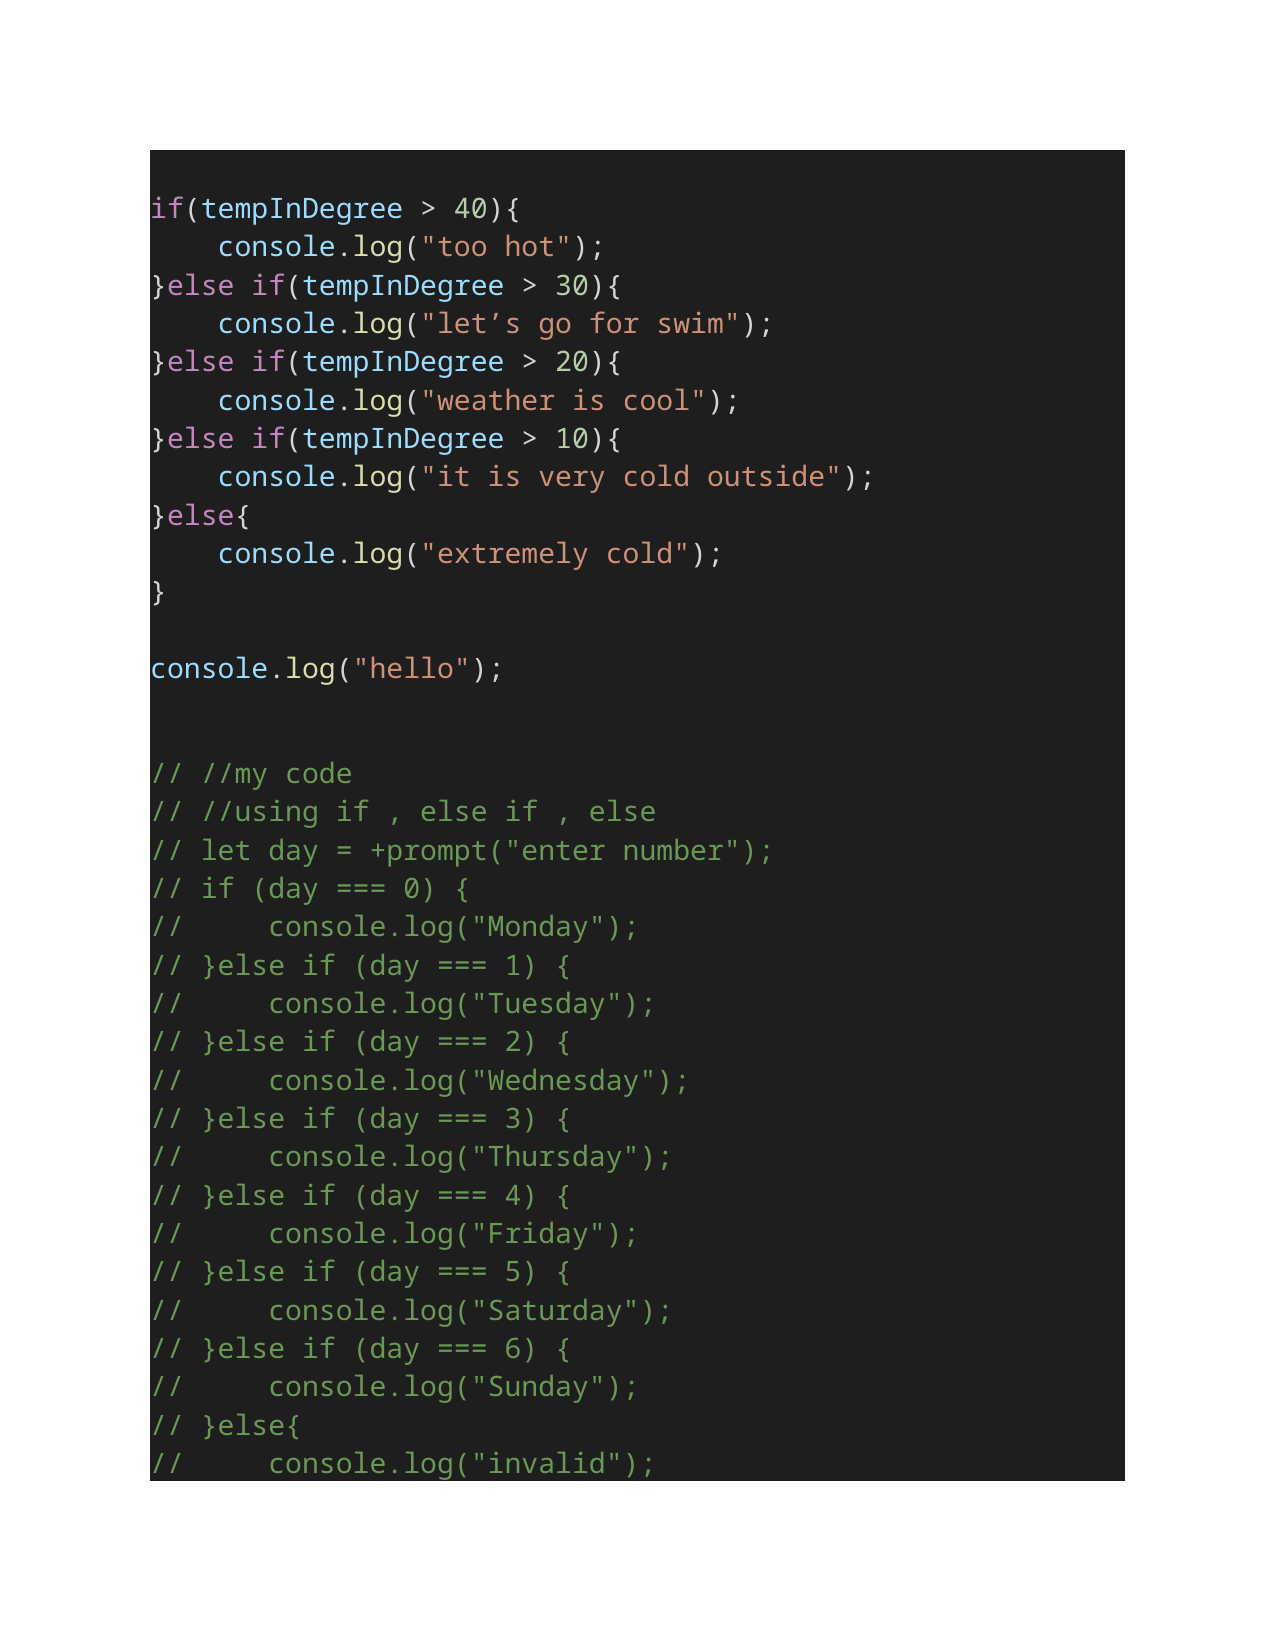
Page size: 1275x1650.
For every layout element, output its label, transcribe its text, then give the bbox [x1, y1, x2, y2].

text // console.log("Monday"); [150, 906, 1125, 945]
text // if (day === 0) { [150, 868, 1125, 906]
text // //my code [150, 753, 1125, 791]
text }else{ [150, 495, 1125, 533]
text console.log("extremely cold"); [150, 533, 1125, 572]
text // }else if (day === 4) { [150, 1175, 1125, 1213]
text // console.log("Friday"); [150, 1213, 1125, 1251]
text }else if(tempInDegree > 10){ [150, 418, 1125, 457]
text // }else if (day === 1) { [150, 945, 1125, 983]
text }else if(tempInDegree > 20){ [150, 342, 1125, 380]
text console.log("let’s go for swim"); [150, 303, 1125, 342]
text // console.log("invalid"); [150, 1443, 1125, 1481]
text console.log("weather is cool"); [150, 380, 1125, 418]
text console.log("it is very cold outside"); [150, 457, 1125, 495]
text // }else if (day === 6) { [150, 1328, 1125, 1366]
text // console.log("Tuesday"); [150, 983, 1125, 1021]
text // }else if (day === 5) { [150, 1251, 1125, 1290]
text }else if(tempInDegree > 30){ [150, 265, 1125, 303]
text // console.log("Wednesday"); [150, 1060, 1125, 1098]
text // }else{ [150, 1405, 1125, 1443]
text if(tempInDegree > 40){ [150, 188, 1125, 227]
text // console.log("Sunday"); [150, 1366, 1125, 1405]
text console.log("hello"); [150, 648, 1125, 687]
text } [150, 572, 1125, 610]
text // console.log("Thursday"); [150, 1136, 1125, 1175]
text // }else if (day === 2) { [150, 1021, 1125, 1060]
text // console.log("Saturday"); [150, 1290, 1125, 1328]
text // //using if , else if , else [150, 791, 1125, 830]
text // let day = +prompt("enter number"); [150, 830, 1125, 868]
text // }else if (day === 3) { [150, 1098, 1125, 1136]
text console.log("too hot"); [150, 227, 1125, 265]
